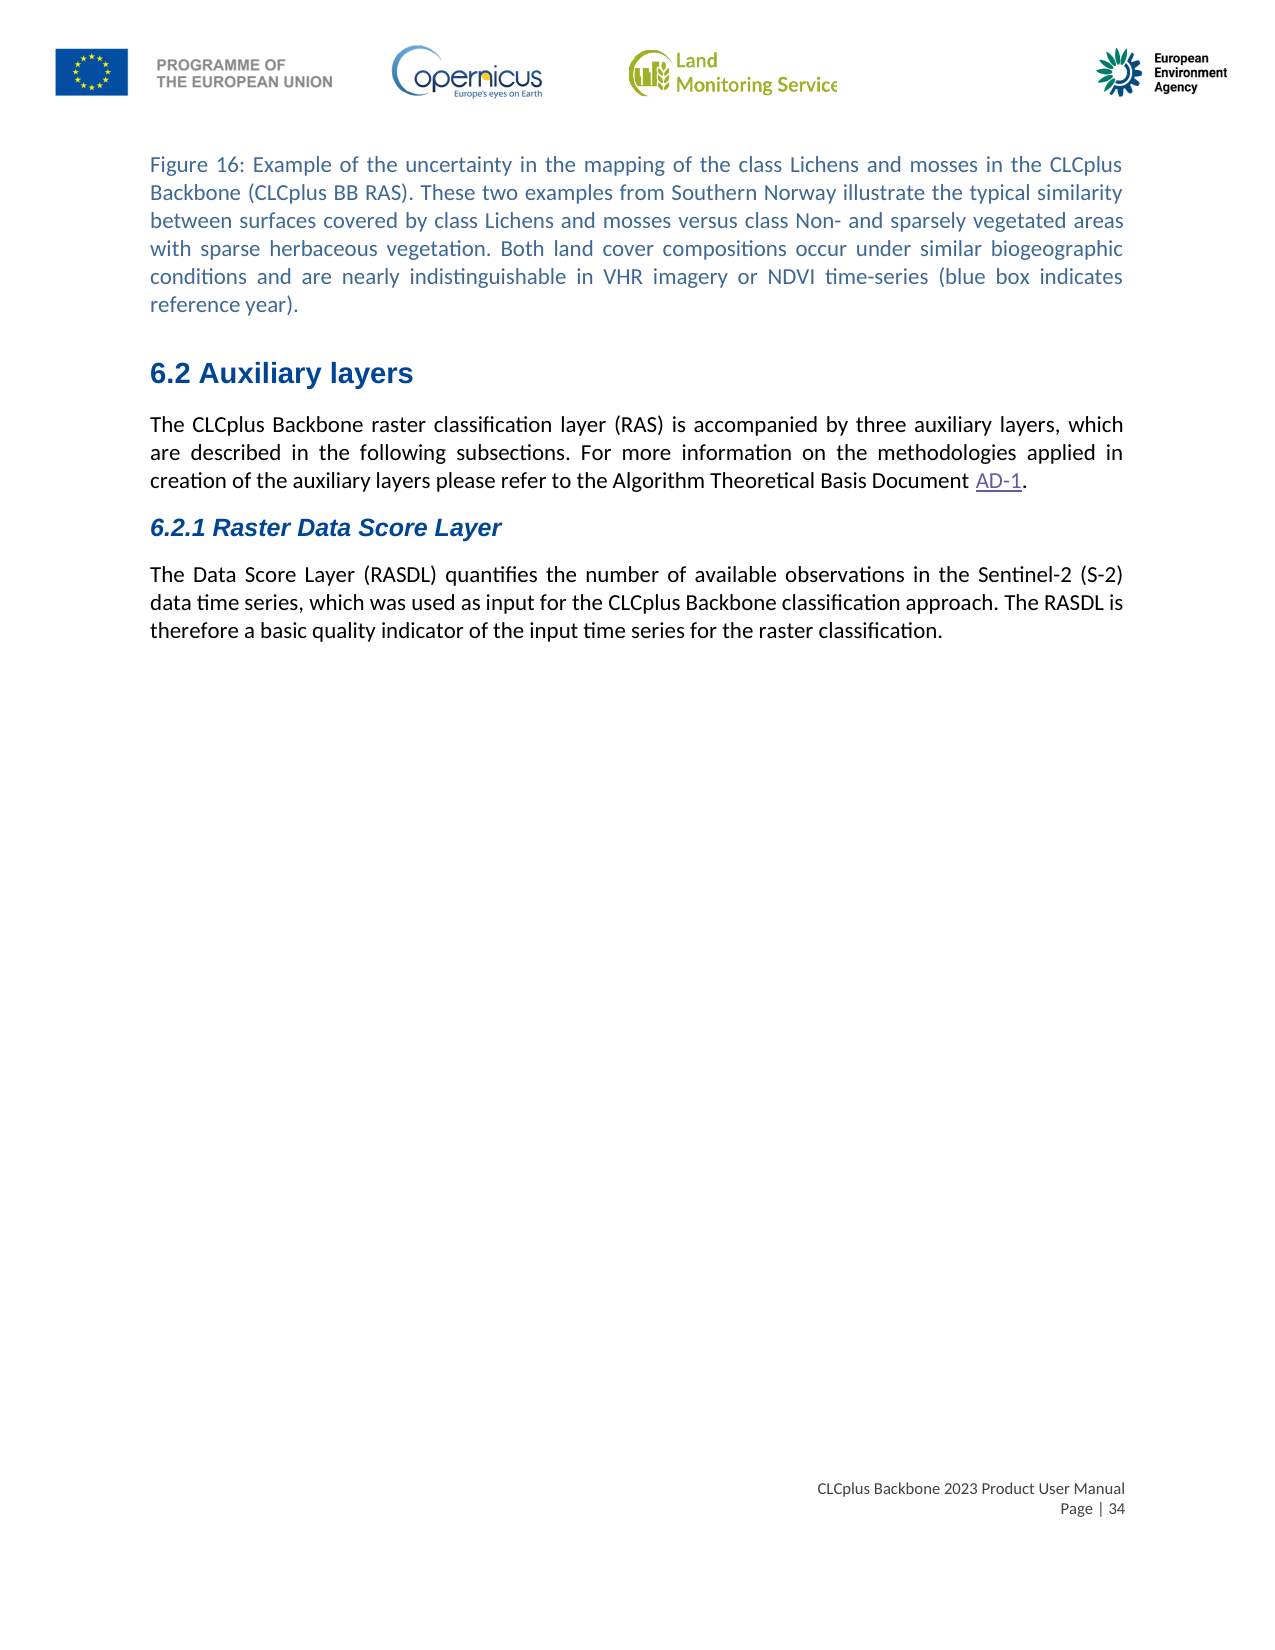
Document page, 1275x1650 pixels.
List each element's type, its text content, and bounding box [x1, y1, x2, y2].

text The CLCplus Backbone raster classification layer (RAS) is accompanied by three auxiliary layers, which are described in the following subsections. For more information on the methodologies applied in creation of the auxiliary layers please refer to the Algorithm Theoretical Basis Document AD-1. [150, 410, 1125, 494]
text The Data Score Layer (RASDL) quantifies the number of available observations in the Sentinel-2 (S-2) data time series, which was used as input for the CLCplus Backbone classification approach. The RASDL is therefore a basic quality indicator of the input time series for the raster classification. [150, 560, 1125, 644]
picture [1094, 46, 1228, 97]
subtitle 6.2.1 Raster Data Score Layer [150, 513, 1125, 542]
text Figure 16: Example of the uncertainty in the mapping of the class Lichens and mosses in the CLCplus Backbone (CLCplus BB RAS). These two examples from Southern Norway illustrate the typical similarity between surfaces covered by class Lichens and mosses versus class Non- and sparsely vegetated areas with sparse herbaceous vegetation. Both land cover compositions occur under similar biogeographic conditions and are nearly indistinguishable in VHR imagery or NDVI time-series (blue box indicates reference year). [150, 150, 1125, 318]
picture [628, 50, 837, 97]
picture [29, 21, 351, 124]
picture [371, 15, 560, 130]
subtitle 6.2 Auxiliary layers [150, 356, 1125, 389]
